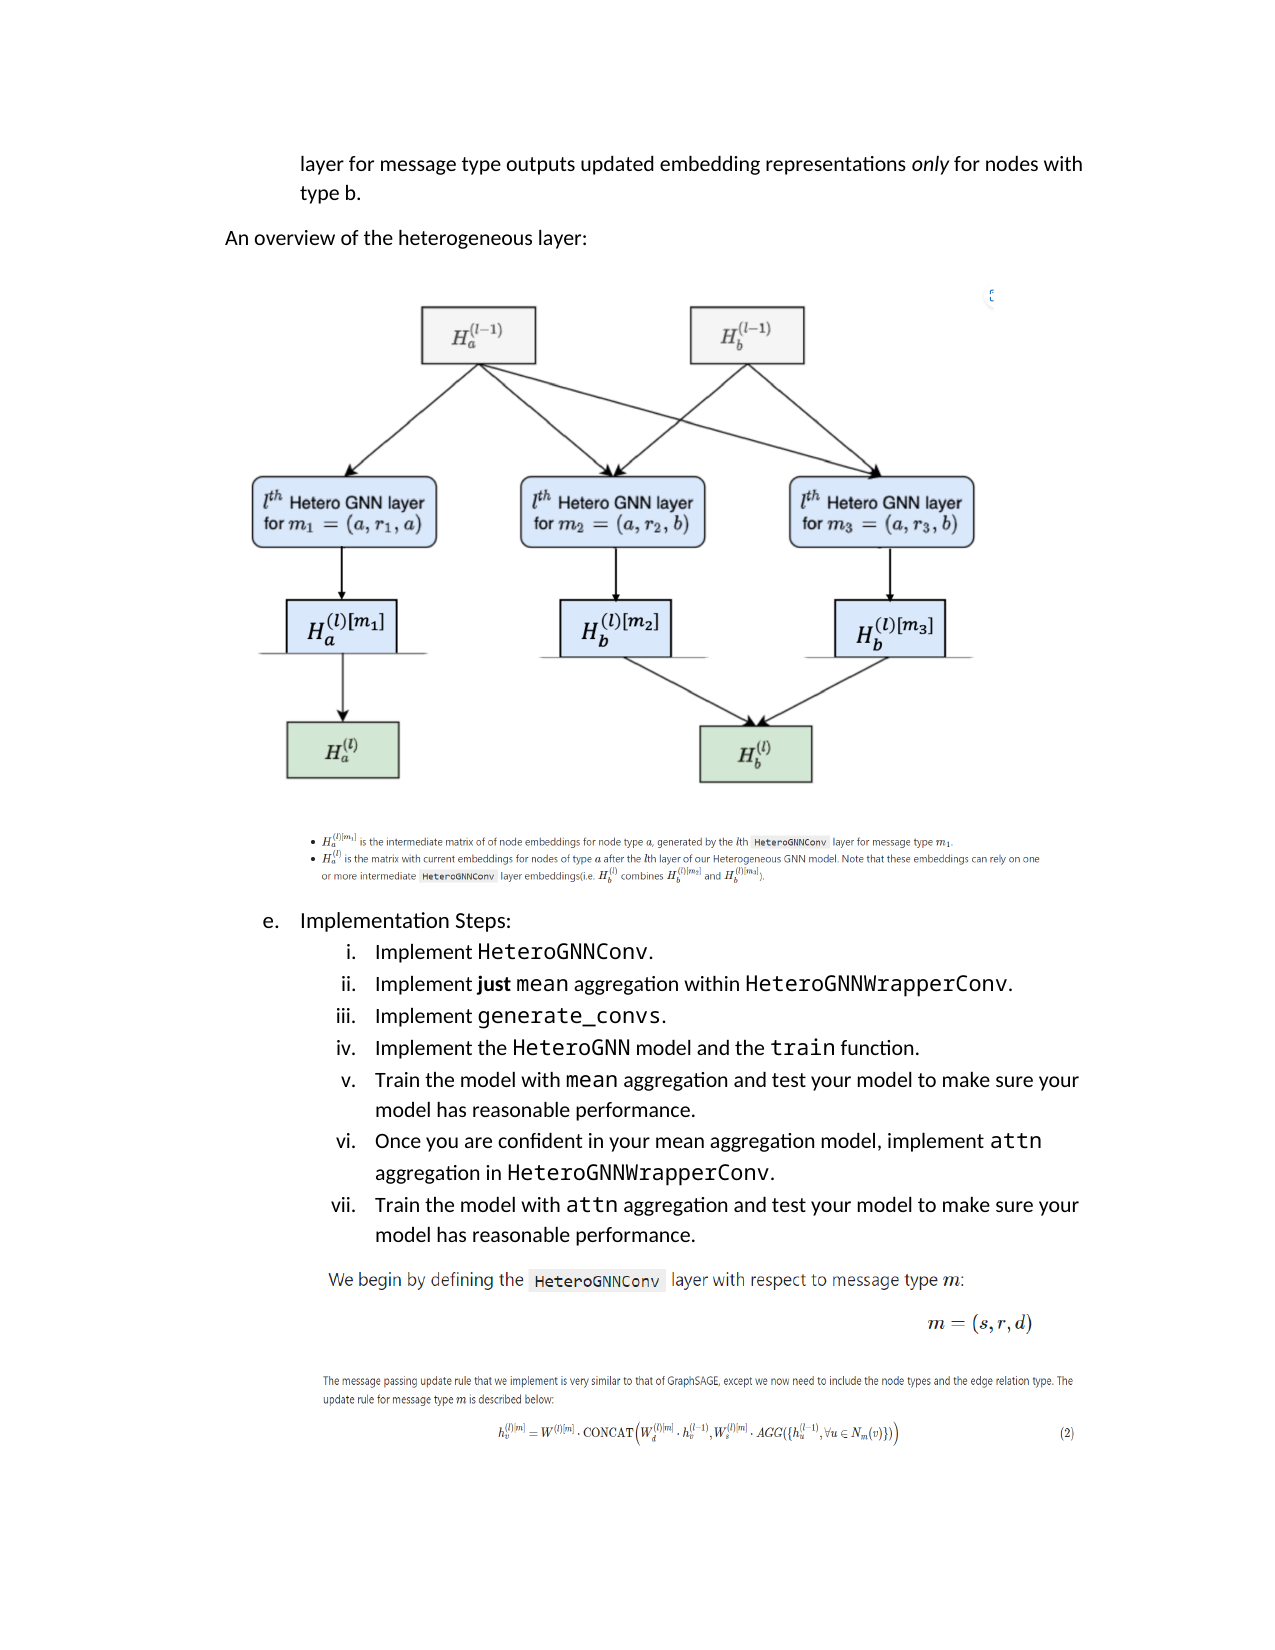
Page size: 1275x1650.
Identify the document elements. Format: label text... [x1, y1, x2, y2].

text An overview of the heterogeneous layer: [225, 224, 1125, 251]
list Train the model with attn aggregation and test your model to make sure your model has reasonable performance. [356, 1189, 1125, 1248]
list Implement generate_convs. [356, 1000, 1125, 1030]
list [262, 150, 1125, 205]
list Implementation Steps: [262, 906, 1125, 934]
list Implement HeteroGNNConv. [356, 936, 1125, 966]
list Once you are confident in your mean aggregation model, implement attn aggregation in HeteroGNNWrapperConv. [356, 1125, 1125, 1187]
list Train the model with mean aggregation and test your model to make sure your model has reasonable performance. [356, 1064, 1125, 1123]
list Implement just mean aggregation within HeteroGNNWrapperConv. [356, 968, 1125, 998]
list Implement the HeteroGNN model and the train function. [356, 1032, 1125, 1062]
